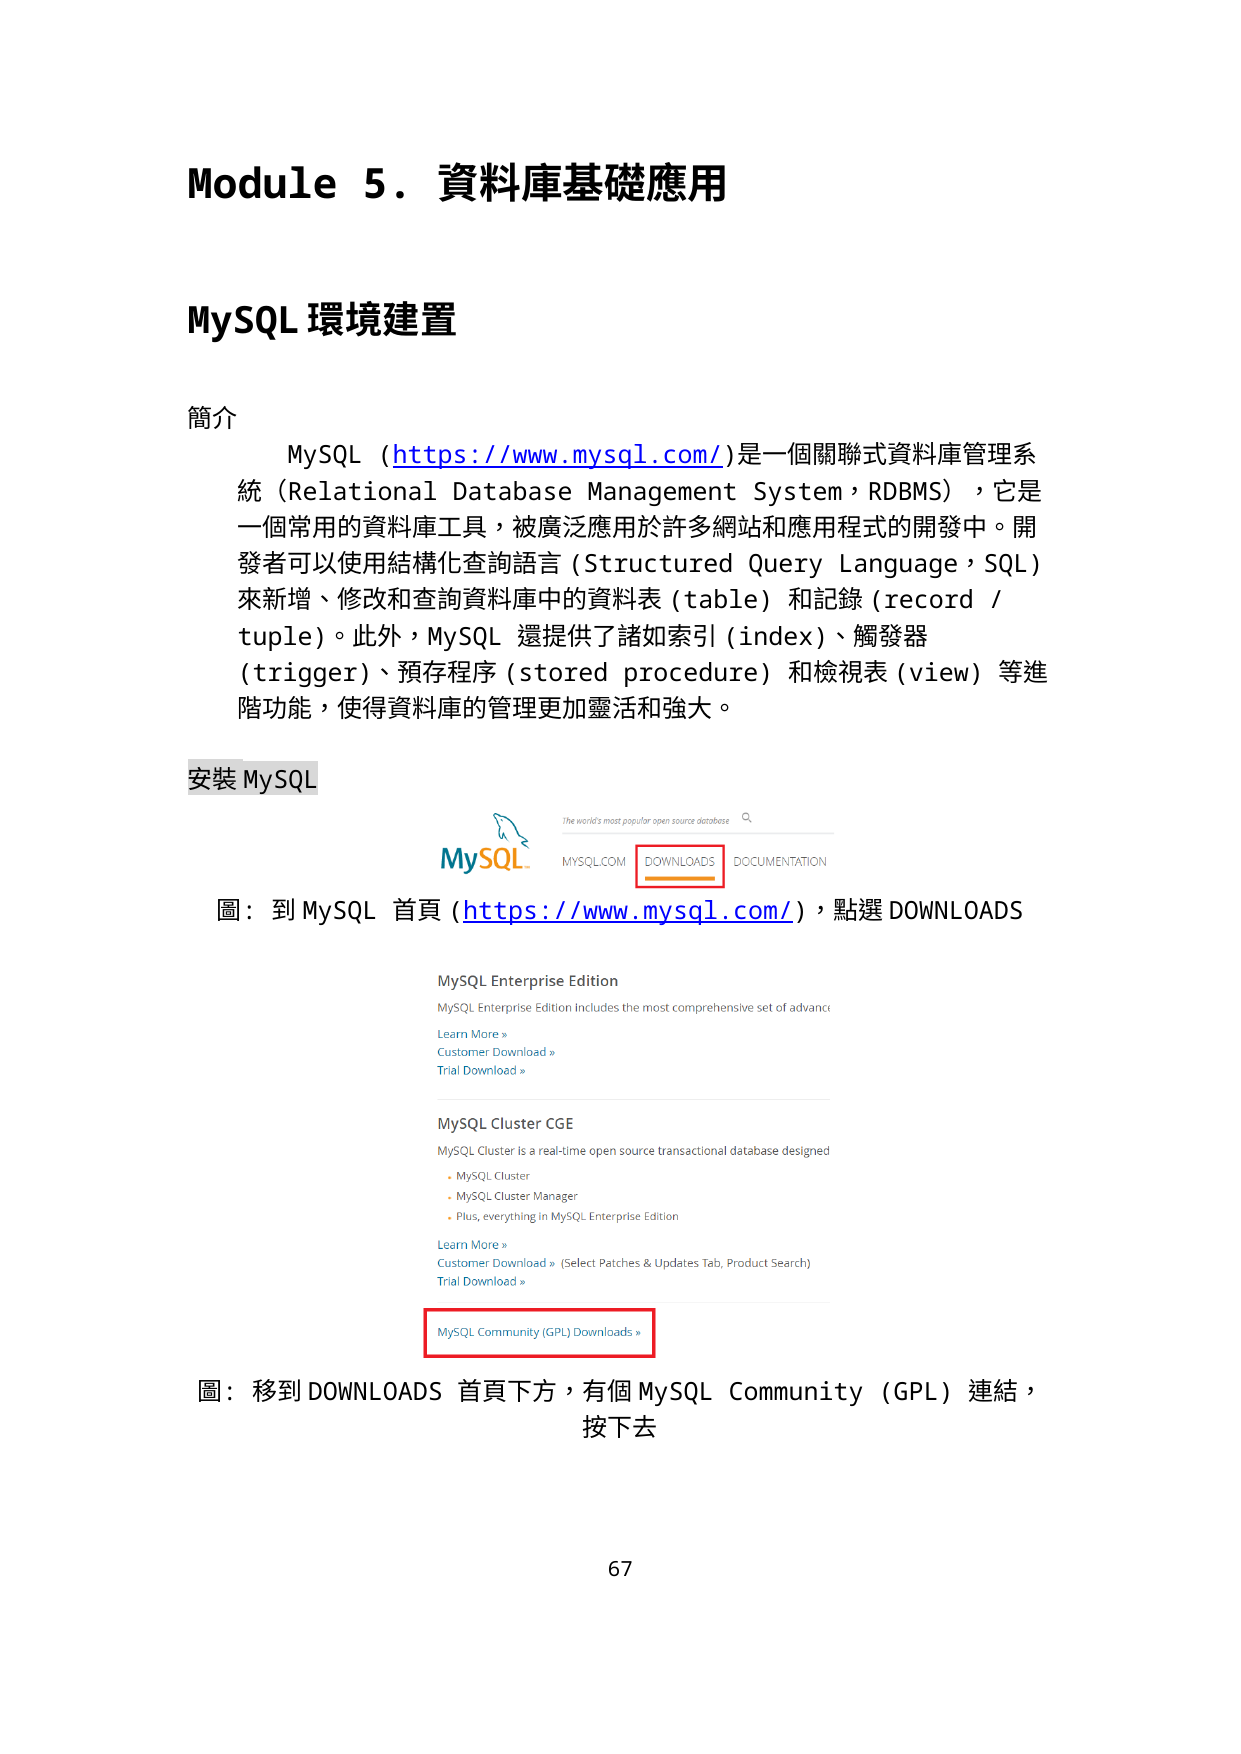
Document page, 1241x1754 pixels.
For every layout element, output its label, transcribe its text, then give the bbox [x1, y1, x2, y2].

text MySQL (https://www.mysql.com/)是一個關聯式資料庫管理系統（Relational Database Management System，RDBMS），它是一個常用的資料庫工具，被廣泛應用於許多網站和應用程式的開發中。開發者可以使用結構化查詢語言 (Structured Query Language，SQL) 來新增、修改和查詢資料庫中的資料表 (table) 和記錄 (record / tuple)。此外，MySQL 還提供了諸如索引 (index)、觸發器 (trigger)、預存程序 (stored procedure) 和檢視表 (view) 等進階功能，使得資料庫的管理更加靈活和強大。 [237, 435, 1053, 725]
text 圖: 移到 DOWNLOADS 首頁下方，有個 MySQL Community (GPL) 連結，按下去 [187, 1371, 1053, 1444]
subtitle MySQL環境建置 [187, 290, 1053, 344]
text 圖: 到 MySQL 首頁 (https://www.mysql.com/)，點選 DOWNLOADS [187, 890, 1053, 926]
picture [406, 795, 835, 891]
subtitle Module 5. 資料庫基礎應用 [187, 150, 1053, 211]
text 簡介 [187, 399, 1053, 435]
picture [410, 960, 830, 1372]
text 安裝 MySQL [243, 759, 1053, 795]
